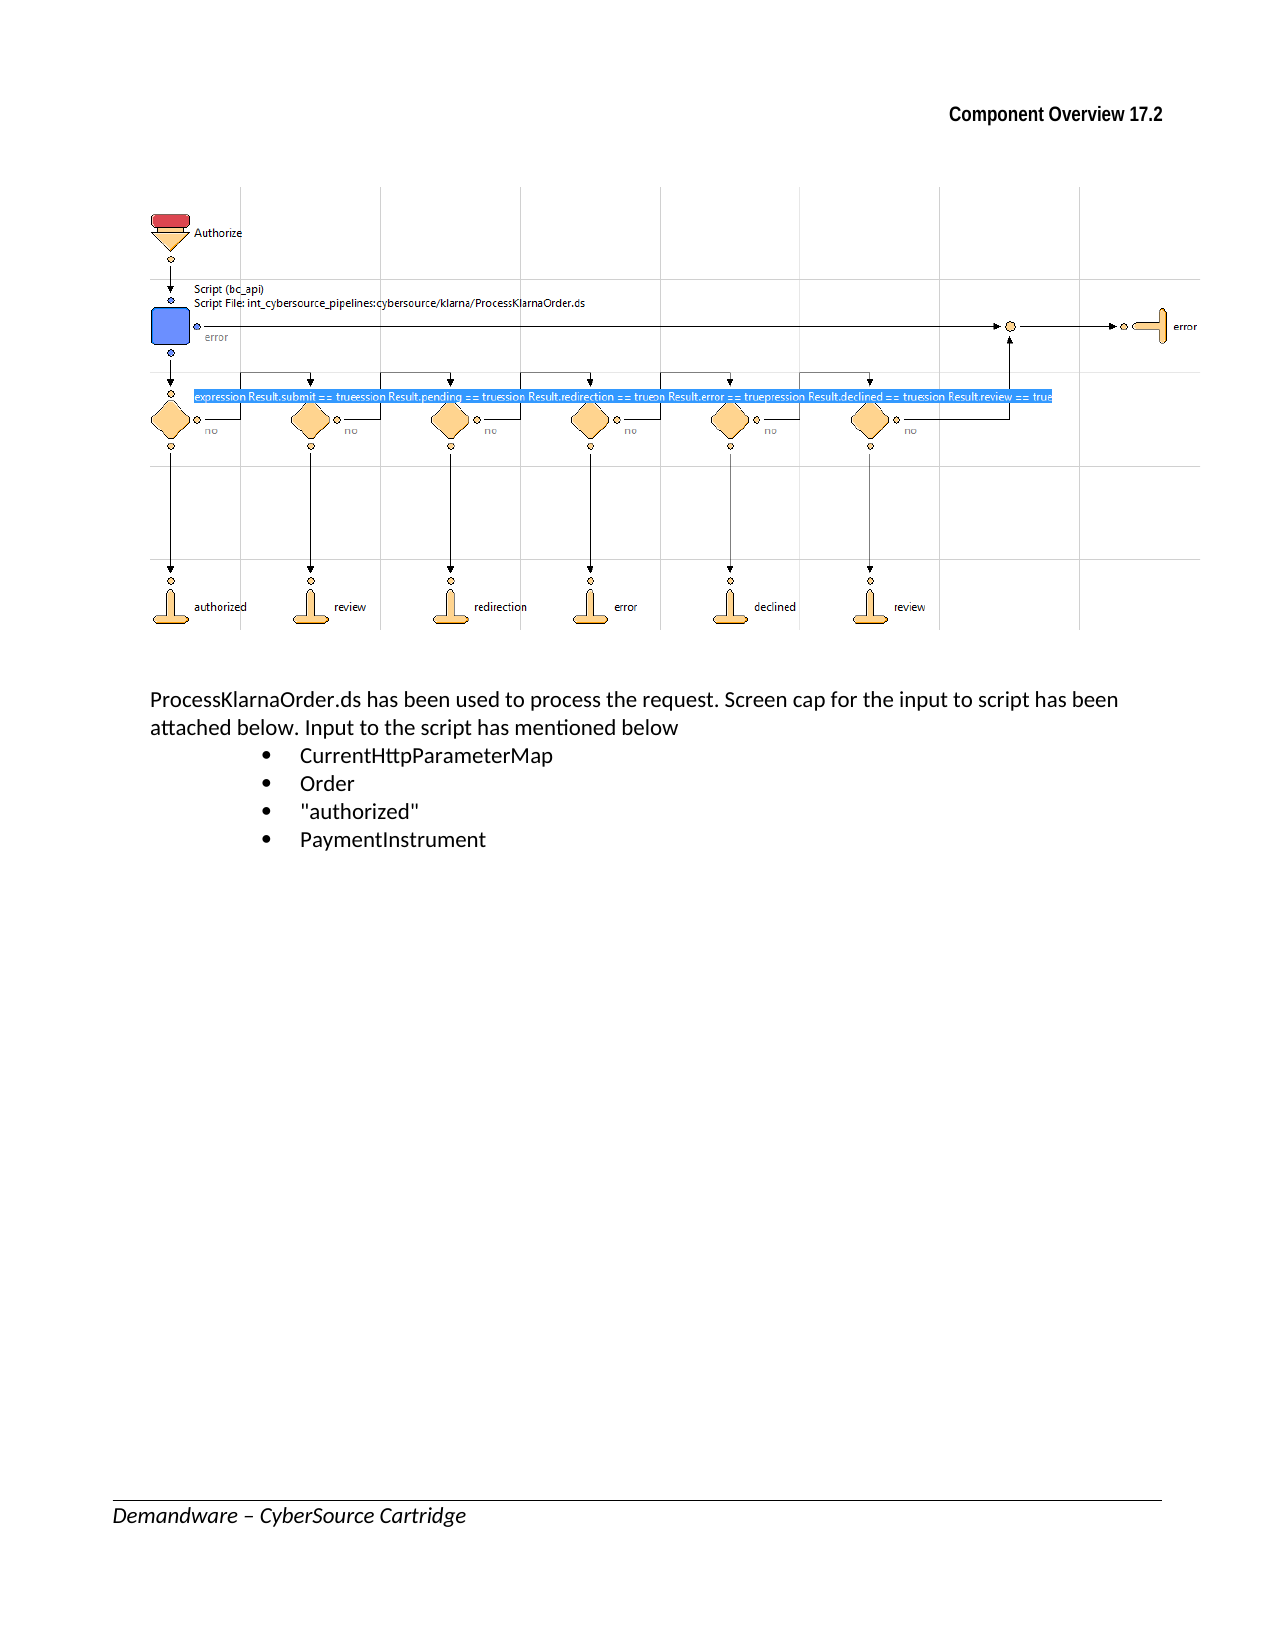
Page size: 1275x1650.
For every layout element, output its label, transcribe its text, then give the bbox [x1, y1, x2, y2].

picture [150, 187, 1200, 630]
list PaymentInstrument [262, 825, 1162, 853]
list "authorized" [262, 797, 1162, 825]
list Order [262, 769, 1162, 797]
list CurrentHttpParameterMap [262, 741, 1162, 769]
text ProcessKlarnaOrder.ds has been used to process the request. Screen cap for the input to script has been attached below. Input to the script has mentioned below [150, 685, 1162, 741]
